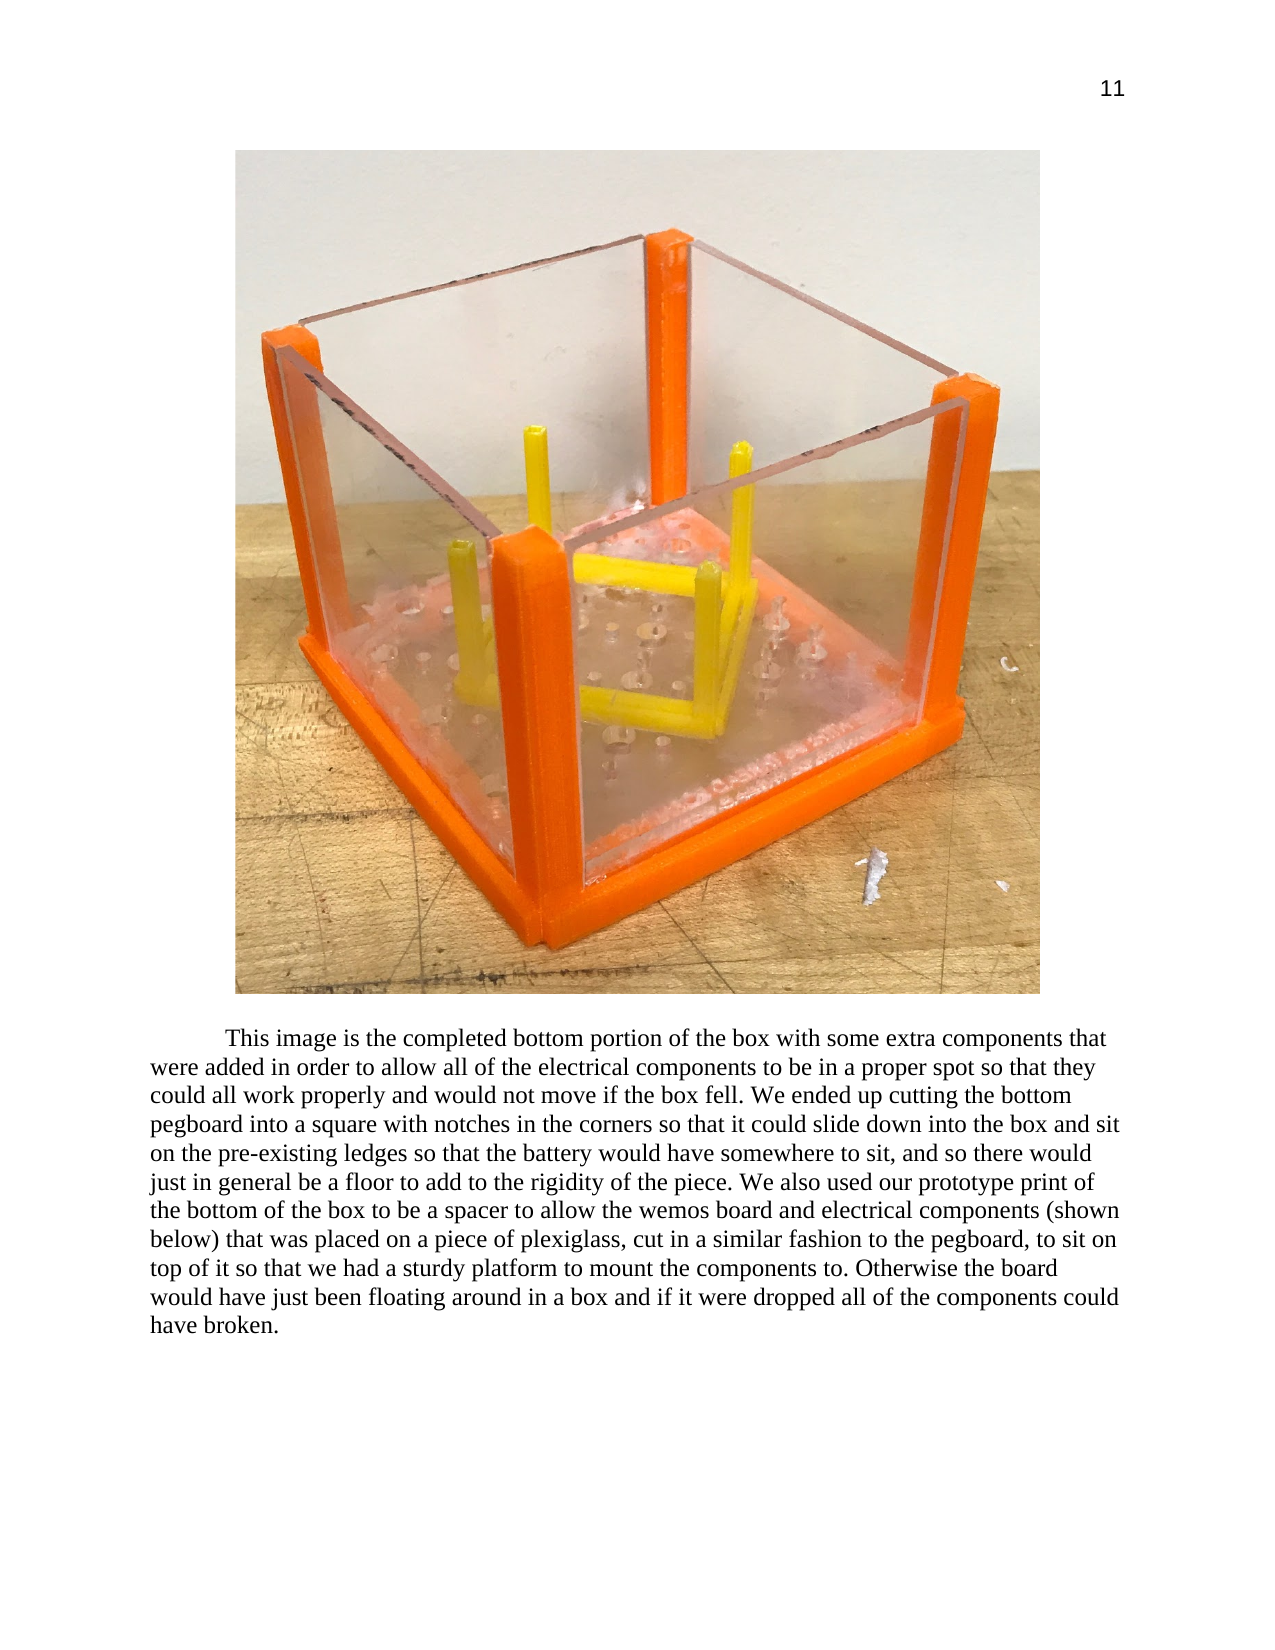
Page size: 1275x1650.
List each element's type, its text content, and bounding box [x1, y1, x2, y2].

text This image is the completed bottom portion of the box with some extra components that were added in order to allow all of the electrical components to be in a proper spot so that they could all work properly and would not move if the box fell. We ended up cutting the bottom pegboard into a square with notches in the corners so that it could slide down into the box and sit on the pre-existing ledges so that the battery would have somewhere to sit, and so there would just in general be a floor to add to the rigidity of the piece. We also used our prototype print of the bottom of the box to be a spacer to allow the wemos board and electrical components (shown below) that was placed on a piece of plexiglass, cut in a similar fashion to the pegboard, to sit on top of it so that we had a sturdy platform to mount the components to. Otherwise the board would have just been floating around in a box and if it were dropped all of the components could have broken. [150, 1023, 1125, 1339]
picture [235, 150, 1040, 994]
